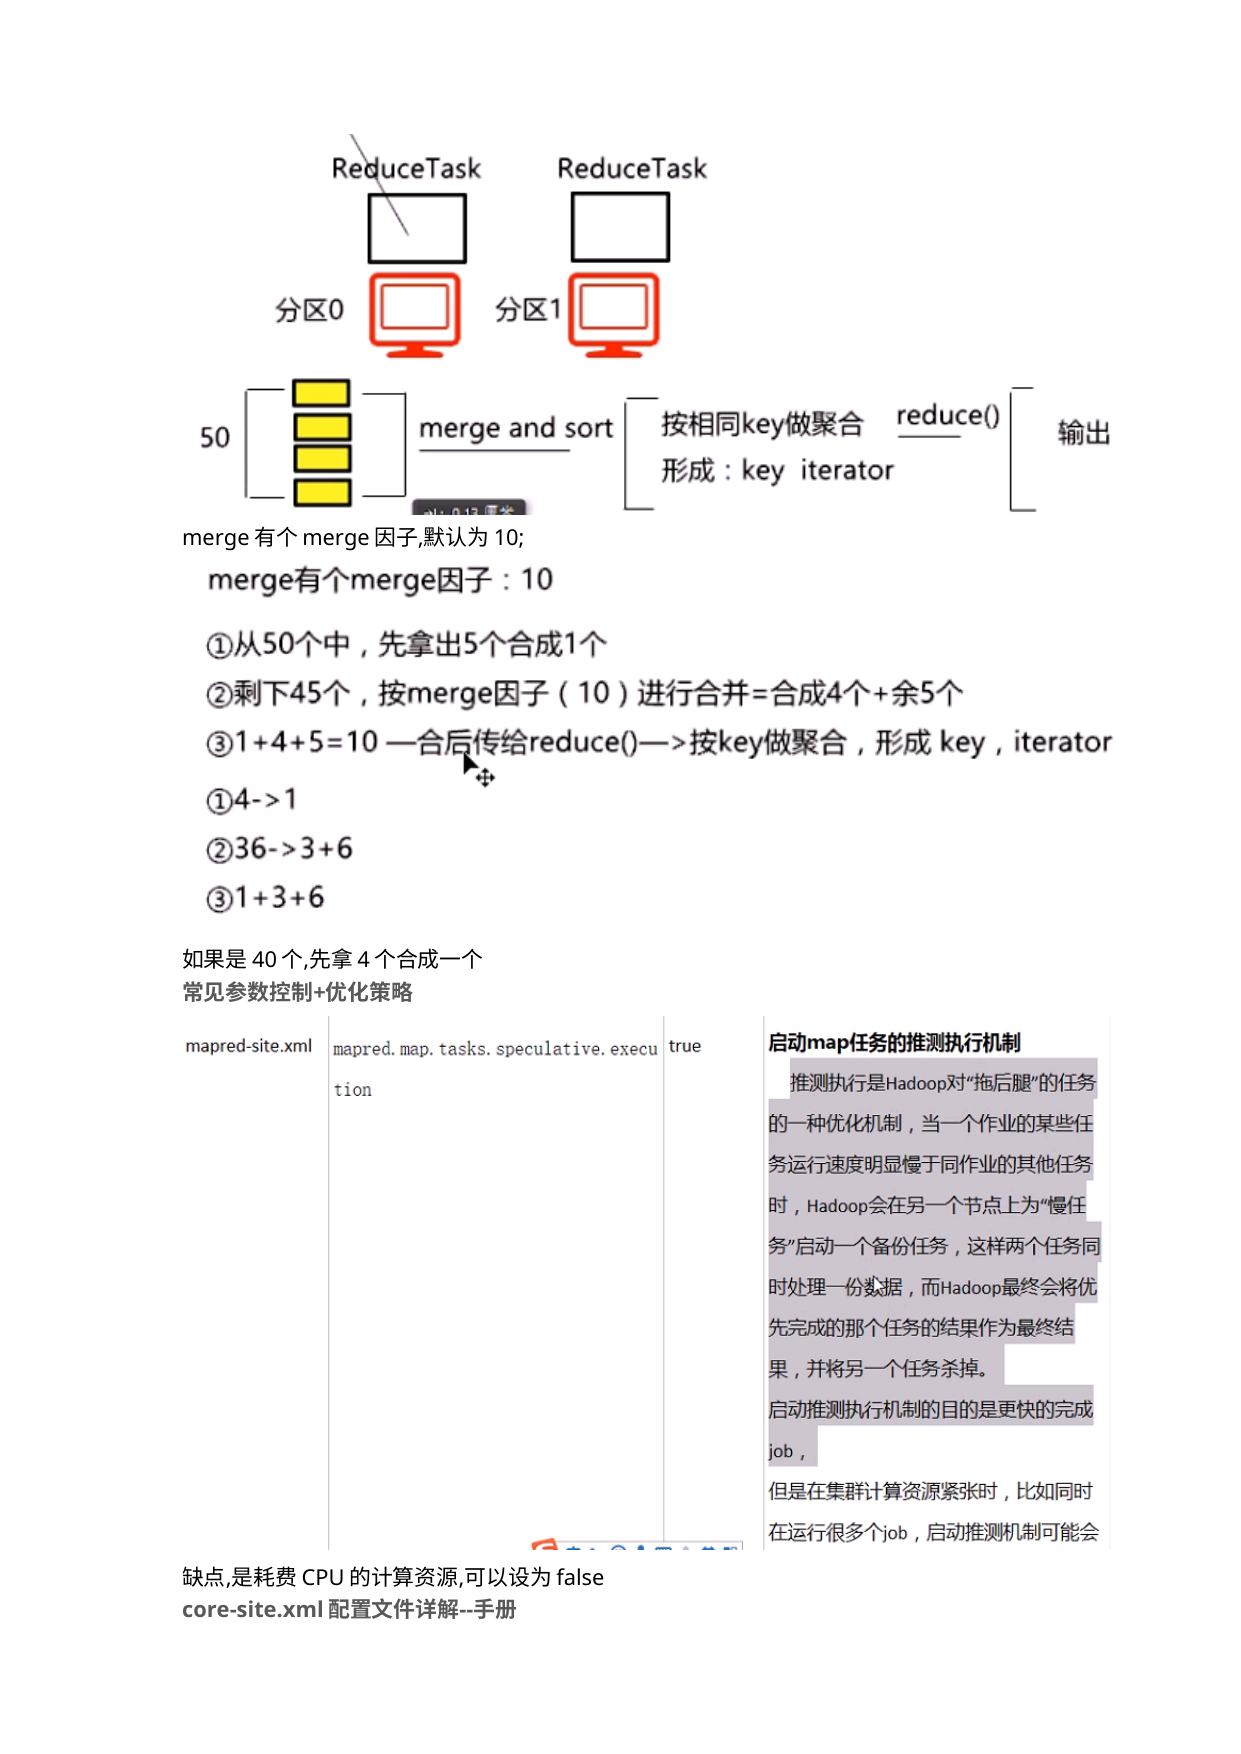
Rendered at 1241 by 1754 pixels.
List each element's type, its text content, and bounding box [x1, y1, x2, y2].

picture [181, 1016, 1111, 1550]
text merge有个merge因子,默认为10; [182, 519, 1058, 552]
picture [181, 134, 1114, 515]
text 如果是40个,先拿4个合成一个 [182, 942, 1058, 974]
text core-site.xml配置文件详解--手册 [182, 1592, 1058, 1624]
text 缺点,是耗费CPU的计算资源,可以设为false [182, 1559, 1058, 1592]
picture [181, 561, 1132, 933]
text 常见参数控制+优化策略 [182, 974, 1058, 1007]
